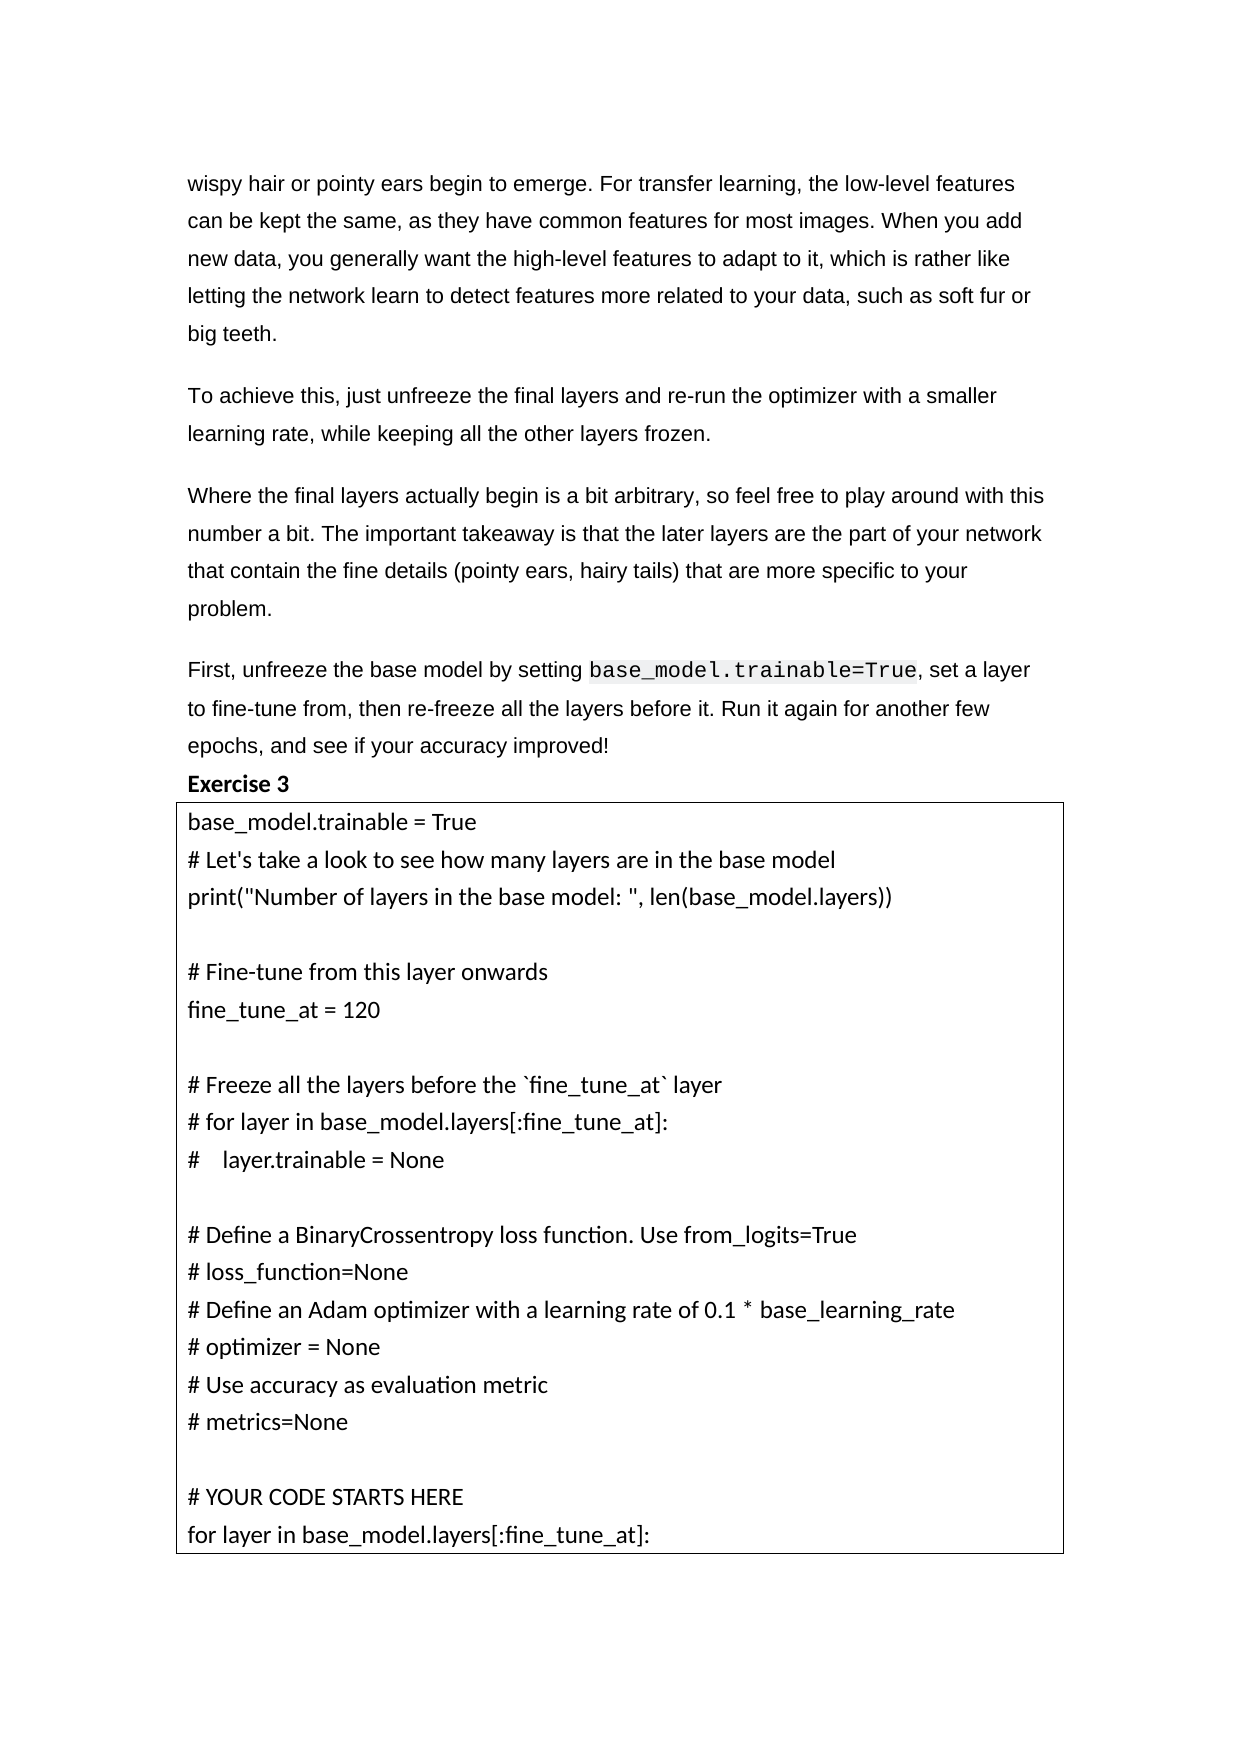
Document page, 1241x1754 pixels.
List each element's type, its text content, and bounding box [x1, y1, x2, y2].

text To achieve this, just unfreeze the final layers and re-run the optimizer with a smaller learning rate, while keeping all the other layers frozen. [187, 377, 1053, 452]
text Where the final layers actually begin is a bit arbitrary, so feel free to play around with this number a bit. The important takeaway is that the later layers are the part of your network that contain the fine details (pointy ears, hairy tails) that are more specific to your problem. [187, 477, 1053, 627]
text Exercise 3 [187, 764, 1053, 802]
text First, unfreeze the base model by setting base_model.trainable=True, set a layer to fine-tune from, then re-freeze all the layers before it. Run it again for another few epochs, and see if your accuracy improved! [187, 652, 1053, 764]
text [187, 164, 1053, 352]
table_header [177, 803, 1063, 1553]
